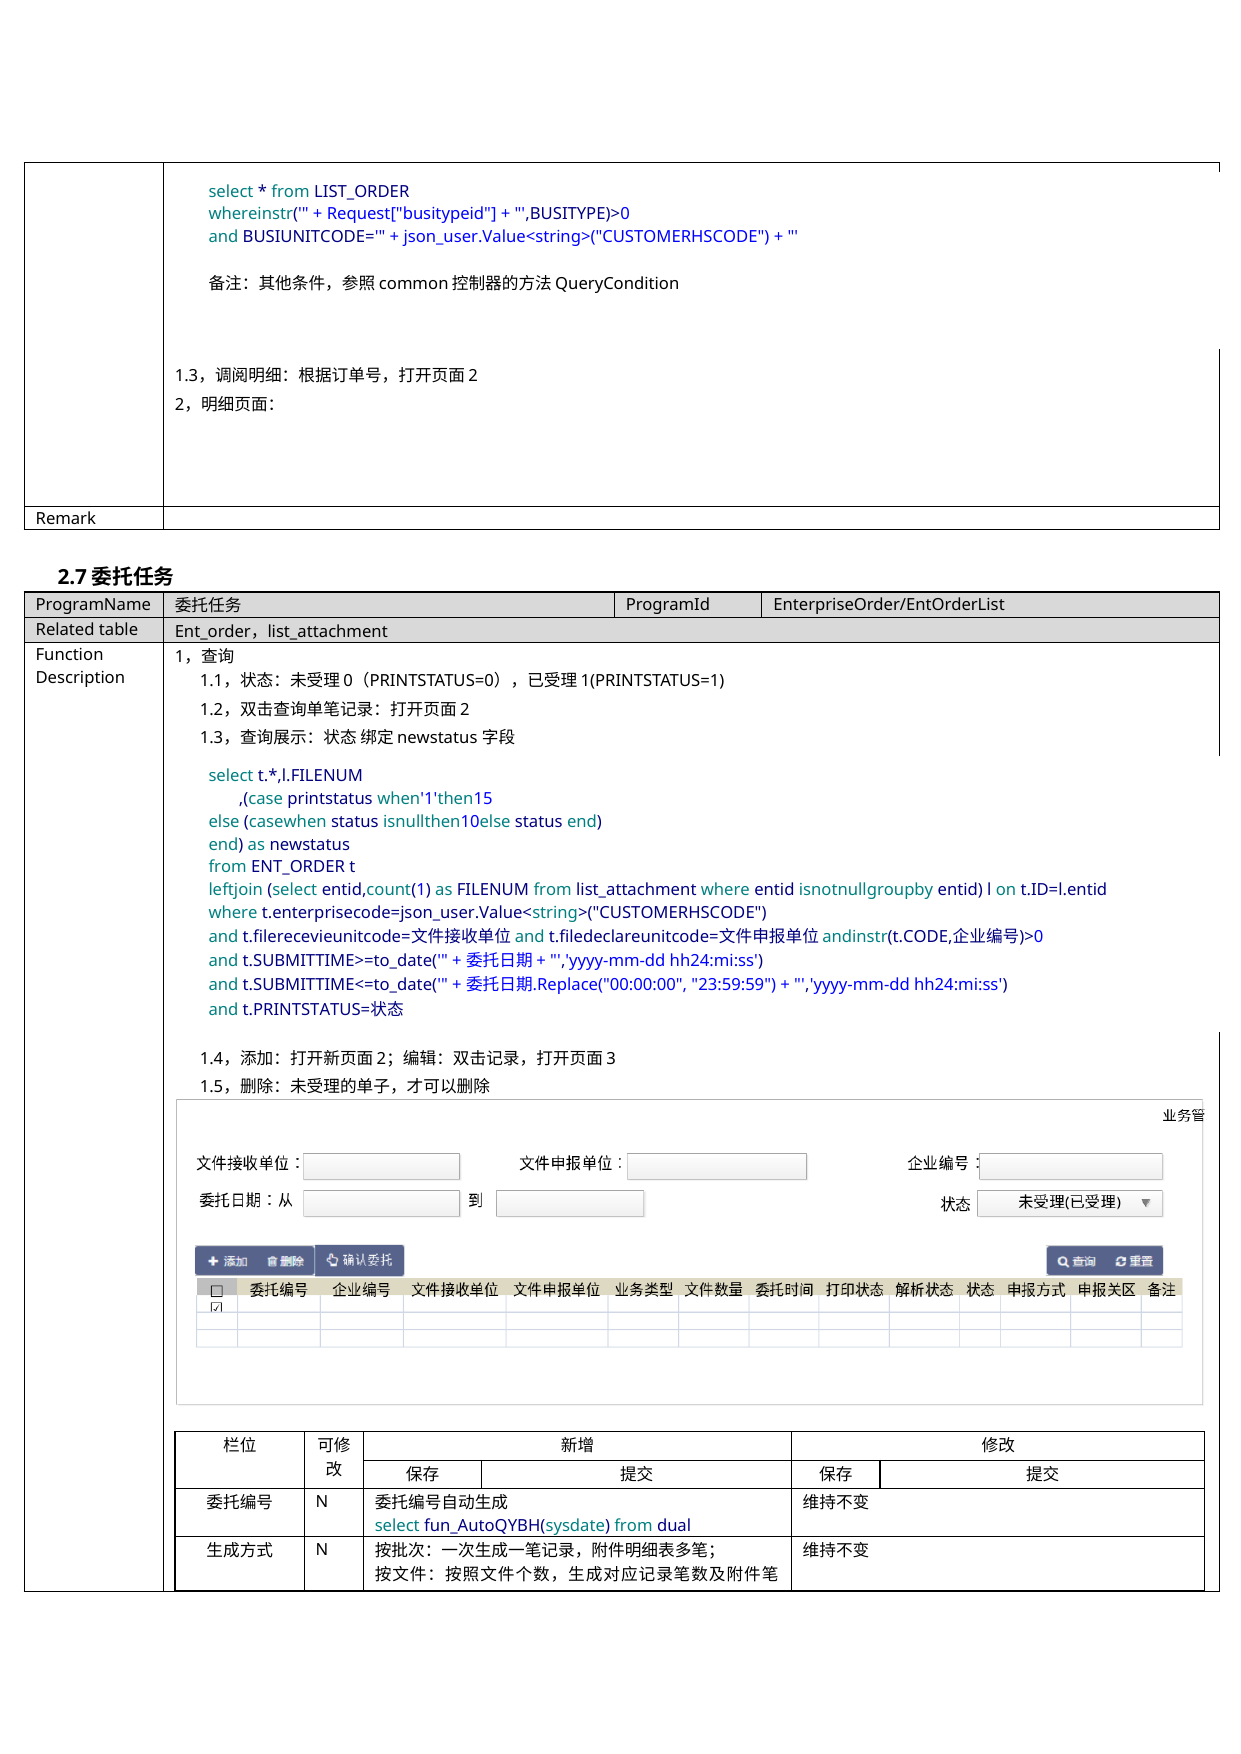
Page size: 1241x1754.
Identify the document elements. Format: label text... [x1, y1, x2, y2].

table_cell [25, 643, 163, 1591]
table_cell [164, 163, 1219, 506]
table_header ProgramId [615, 593, 761, 617]
table_cell Ent_order，list_attachment [164, 618, 1219, 642]
table_header EnterpriseOrder/EntOrderList [762, 593, 1219, 617]
table_cell Remark [25, 507, 163, 529]
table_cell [164, 643, 1219, 1591]
table_cell [164, 507, 1219, 529]
subtitle 2.7委托任务 [57, 559, 1183, 591]
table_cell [25, 163, 163, 506]
table_cell Related table [25, 618, 163, 642]
table_header ProgramName [25, 593, 163, 617]
table_header 委托任务 [164, 593, 614, 617]
